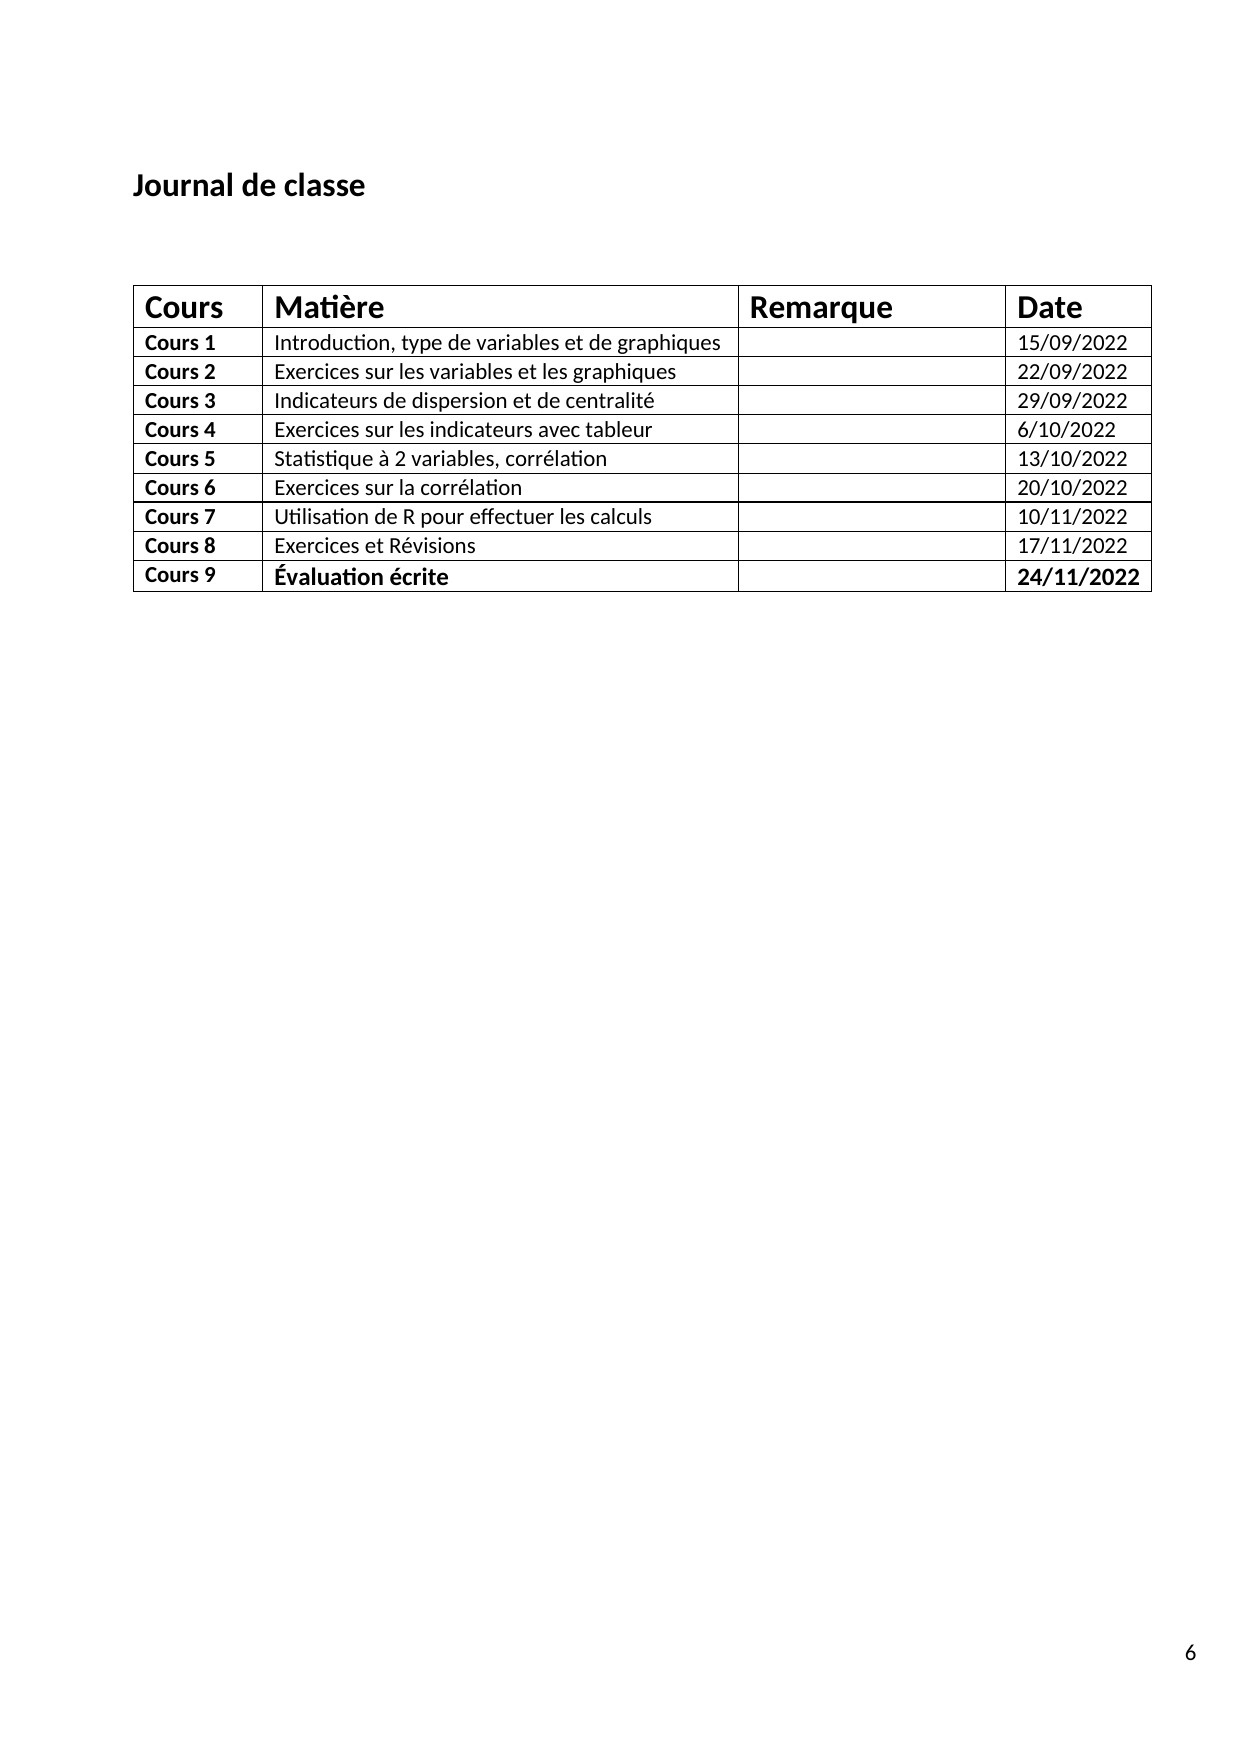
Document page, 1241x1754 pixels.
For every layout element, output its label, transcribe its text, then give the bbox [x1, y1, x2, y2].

table_cell 6/10/2022 [1006, 415, 1151, 443]
table_cell [739, 503, 1005, 531]
table_cell Cours 4 [134, 415, 262, 443]
table_cell [739, 532, 1005, 559]
table_cell 17/11/2022 [1006, 532, 1151, 559]
table_cell [739, 386, 1005, 414]
table_cell 13/10/2022 [1006, 444, 1151, 472]
table_cell [739, 328, 1005, 356]
table_cell 15/09/2022 [1006, 328, 1151, 356]
table_cell 22/09/2022 [1006, 357, 1151, 385]
table_cell [739, 415, 1005, 443]
table_header Remarque [739, 286, 1005, 327]
table_cell Cours 2 [134, 357, 262, 385]
table_cell Exercices sur la corrélation [263, 474, 738, 501]
table_cell 24/11/2022 [1006, 561, 1151, 591]
table_cell Cours 5 [134, 444, 262, 472]
table_cell [739, 561, 1005, 591]
table_cell Introduction, type de variables et de graphiques [263, 328, 738, 356]
table_cell Cours 9 [134, 561, 262, 591]
table_cell Exercices et Révisions [263, 532, 738, 559]
table_cell Cours 8 [134, 532, 262, 559]
table_cell Cours 1 [134, 328, 262, 356]
table_cell Indicateurs de dispersion et de centralité [263, 386, 738, 414]
table_cell Exercices sur les indicateurs avec tableur [263, 415, 738, 443]
table_cell [739, 444, 1005, 472]
table_header Matière [263, 286, 738, 327]
table_header Cours [134, 286, 262, 327]
table_cell Cours 6 [134, 474, 262, 501]
table_cell Cours 3 [134, 386, 262, 414]
table_cell 29/09/2022 [1006, 386, 1151, 414]
table_cell Statistique à 2 variables, corrélation [263, 444, 738, 472]
text Journal de classe [133, 164, 1196, 205]
table_cell Exercices sur les variables et les graphiques [263, 357, 738, 385]
table_cell Utilisation de R pour effectuer les calculs [263, 503, 738, 531]
table_cell Évaluation écrite [263, 561, 738, 591]
table_cell 10/11/2022 [1006, 503, 1151, 531]
table_cell 20/10/2022 [1006, 474, 1151, 501]
table_cell [739, 357, 1005, 385]
table_cell [739, 474, 1005, 501]
table_header Date [1006, 286, 1151, 327]
table_cell Cours 7 [134, 503, 262, 531]
